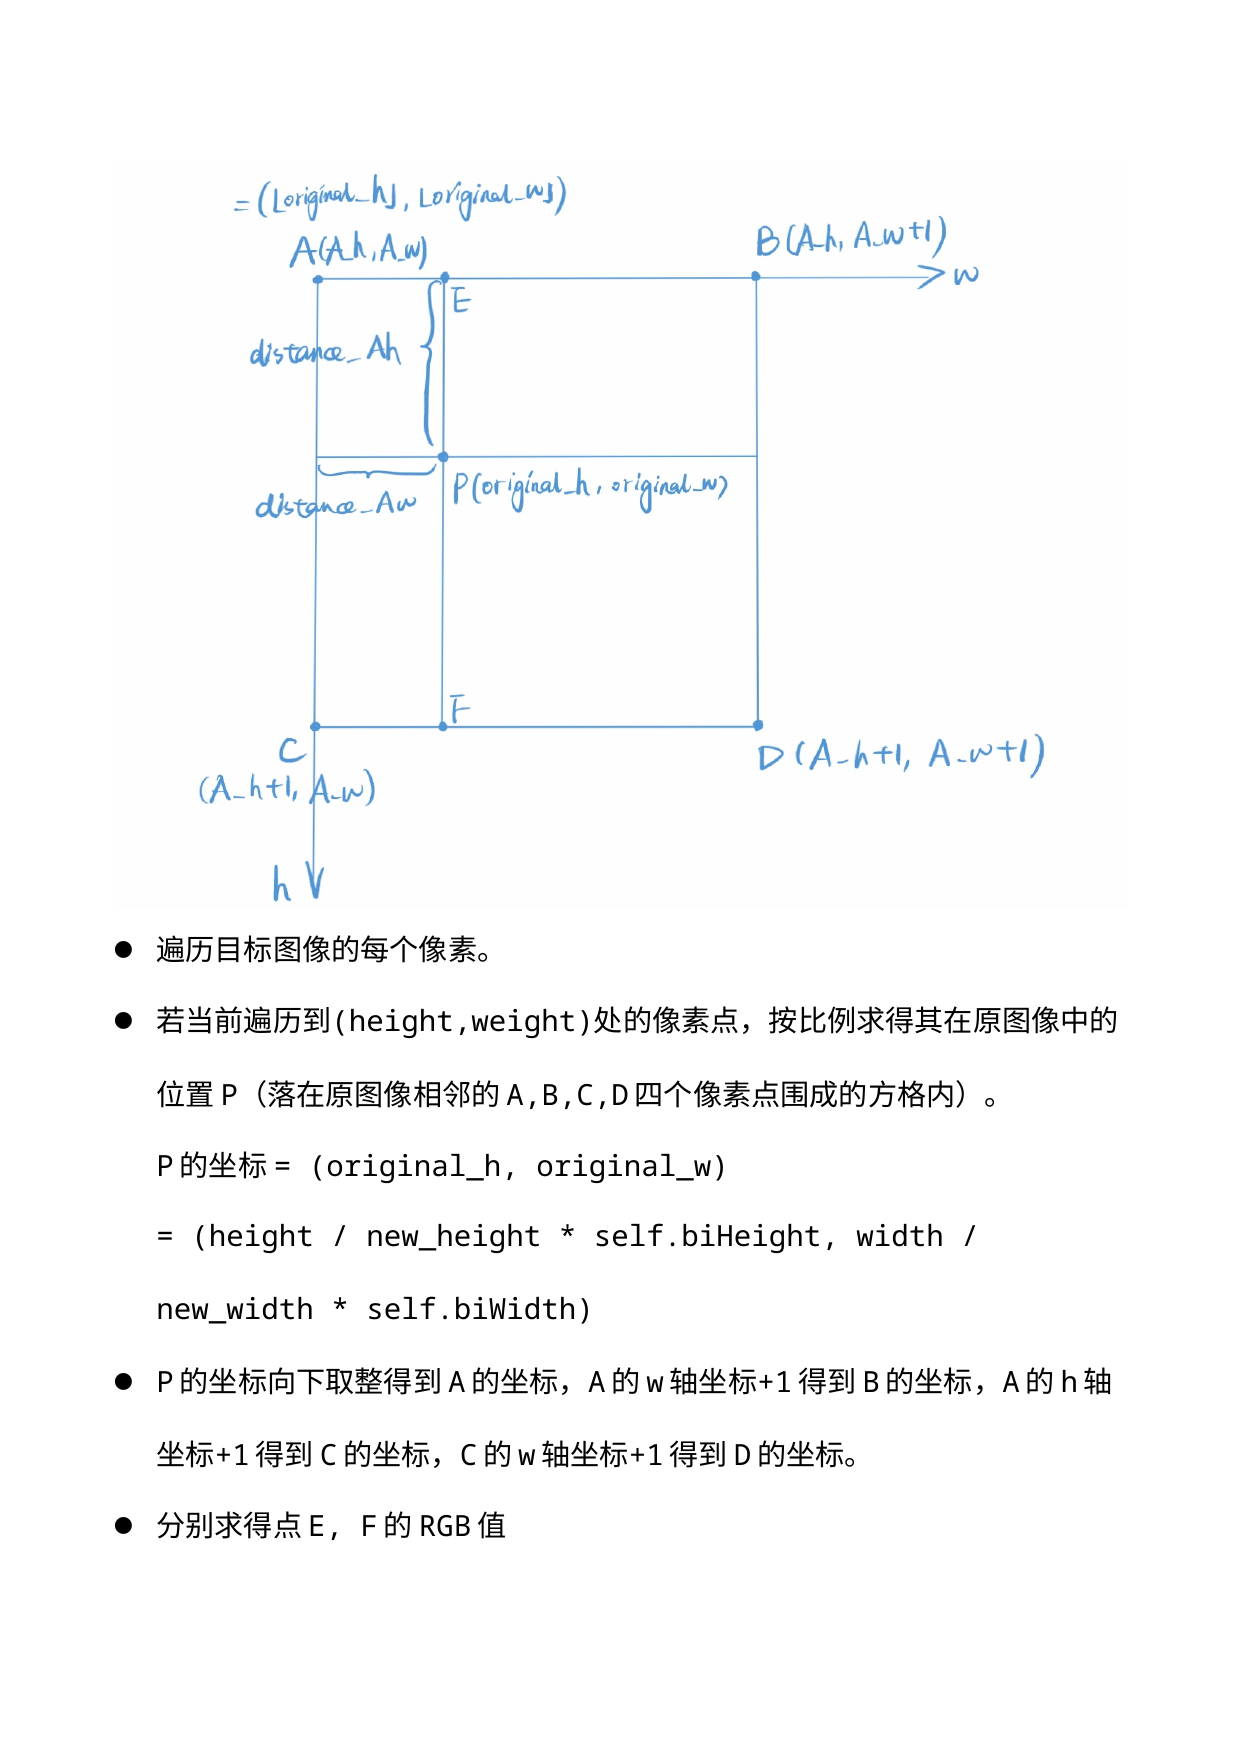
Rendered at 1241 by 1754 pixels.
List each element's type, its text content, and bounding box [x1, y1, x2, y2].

list 若当前遍历到(height,weight)处的像素点，按比例求得其在原图像中的位置P（落在原图像相邻的A,B,C,D四个像素点围成的方格内）。 [112, 985, 1128, 1127]
list 分别求得点E, F的RGB值 [112, 1490, 1128, 1558]
list P的坐标 = (original_h, original_w) [156, 1130, 1128, 1198]
list = (height / new_height * self.biHeight, width / new_width * self.biWidth) [156, 1201, 1128, 1342]
picture [112, 163, 1128, 908]
list P的坐标向下取整得到A的坐标，A的w轴坐标+1得到B的坐标，A的h轴坐标+1得到C的坐标，C的w轴坐标+1得到D的坐标。 [112, 1346, 1128, 1487]
list 遍历目标图像的每个像素。 [112, 914, 1128, 982]
